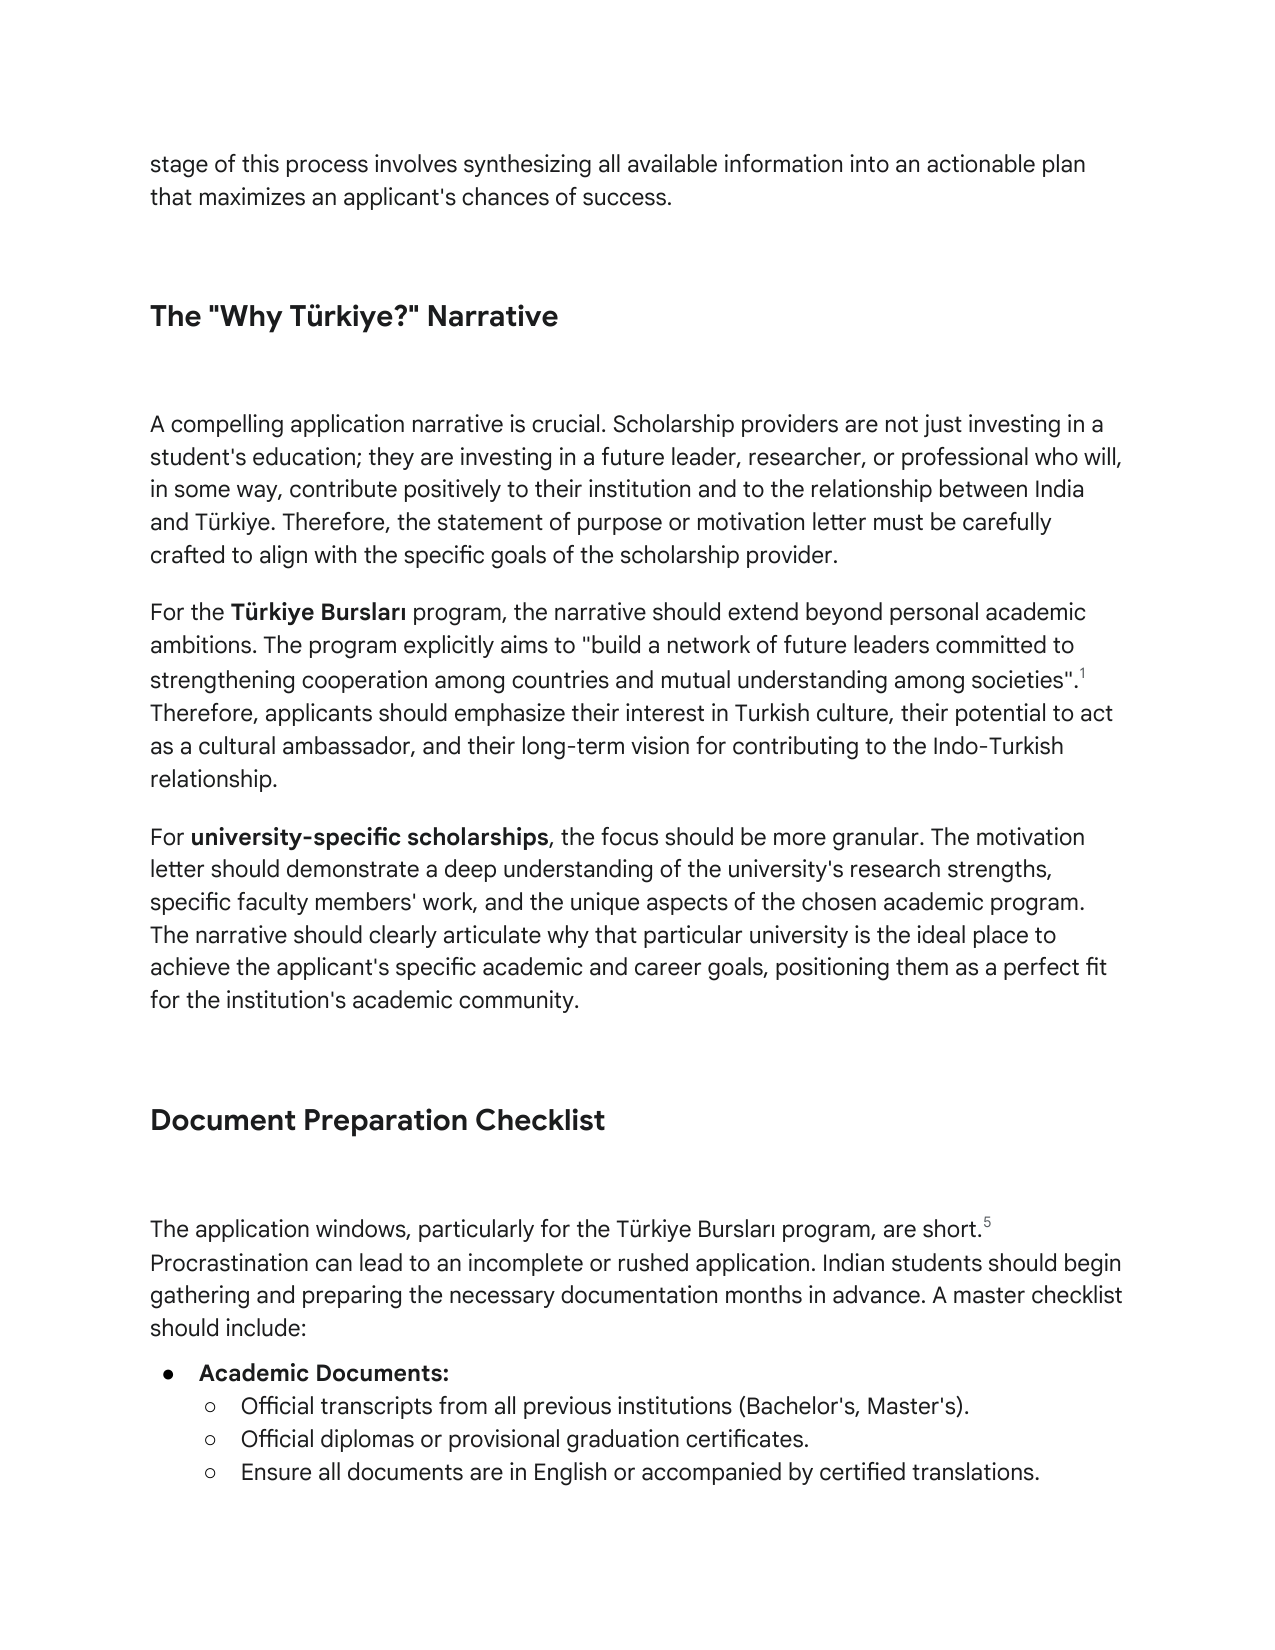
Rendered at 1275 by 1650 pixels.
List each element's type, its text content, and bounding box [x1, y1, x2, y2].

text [150, 150, 1125, 211]
list Official diplomas or provisional graduation certificates. [203, 1425, 1125, 1454]
list Ensure all documents are in English or accompanied by certified translations. [203, 1458, 1125, 1486]
subtitle The "Why Türkiye?" Narrative [150, 298, 1125, 335]
text For the Türkiye Bursları program, the narrative should extend beyond personal academic ambitions. The program explicitly aims to "build a network of future leaders committed to strengthening cooperation among countries and mutual understanding among societies".1 Therefore, applicants should emphasize their interest in Turkish culture, their potential to act as a cultural ambassador, and their long-term vision for contributing to the Indo-Turkish relationship. [150, 598, 1125, 794]
text A compelling application narrative is crucial. Scholarship providers are not just investing in a student's education; they are investing in a future leader, researcher, or professional who will, in some way, contribute positively to their institution and to the relationship between India and Türkiye. Therefore, the statement of purpose or motivation letter must be carefully crafted to align with the specific goals of the scholarship provider. [150, 410, 1125, 569]
subtitle Document Preparation Checklist [150, 1102, 1125, 1138]
list Official transcripts from all previous institutions (Bachelor's, Master's). [203, 1392, 1125, 1421]
text The application windows, particularly for the Türkiye Bursları program, are short.5 Procrastination can lead to an incomplete or rushed application. Indian students should begin gathering and preparing the necessary documentation months in advance. A master checklist should include: [150, 1214, 1125, 1343]
text For university-specific scholarships, the focus should be more granular. The motivation letter should demonstrate a deep understanding of the university's research strengths, specific faculty members' work, and the unique aspects of the chosen academic program. The narrative should clearly articulate why that particular university is the ideal place to achieve the applicant's specific academic and career goals, positioning them as a perfect fit for the institution's academic community. [150, 823, 1125, 1015]
list Academic Documents: [161, 1359, 1125, 1388]
